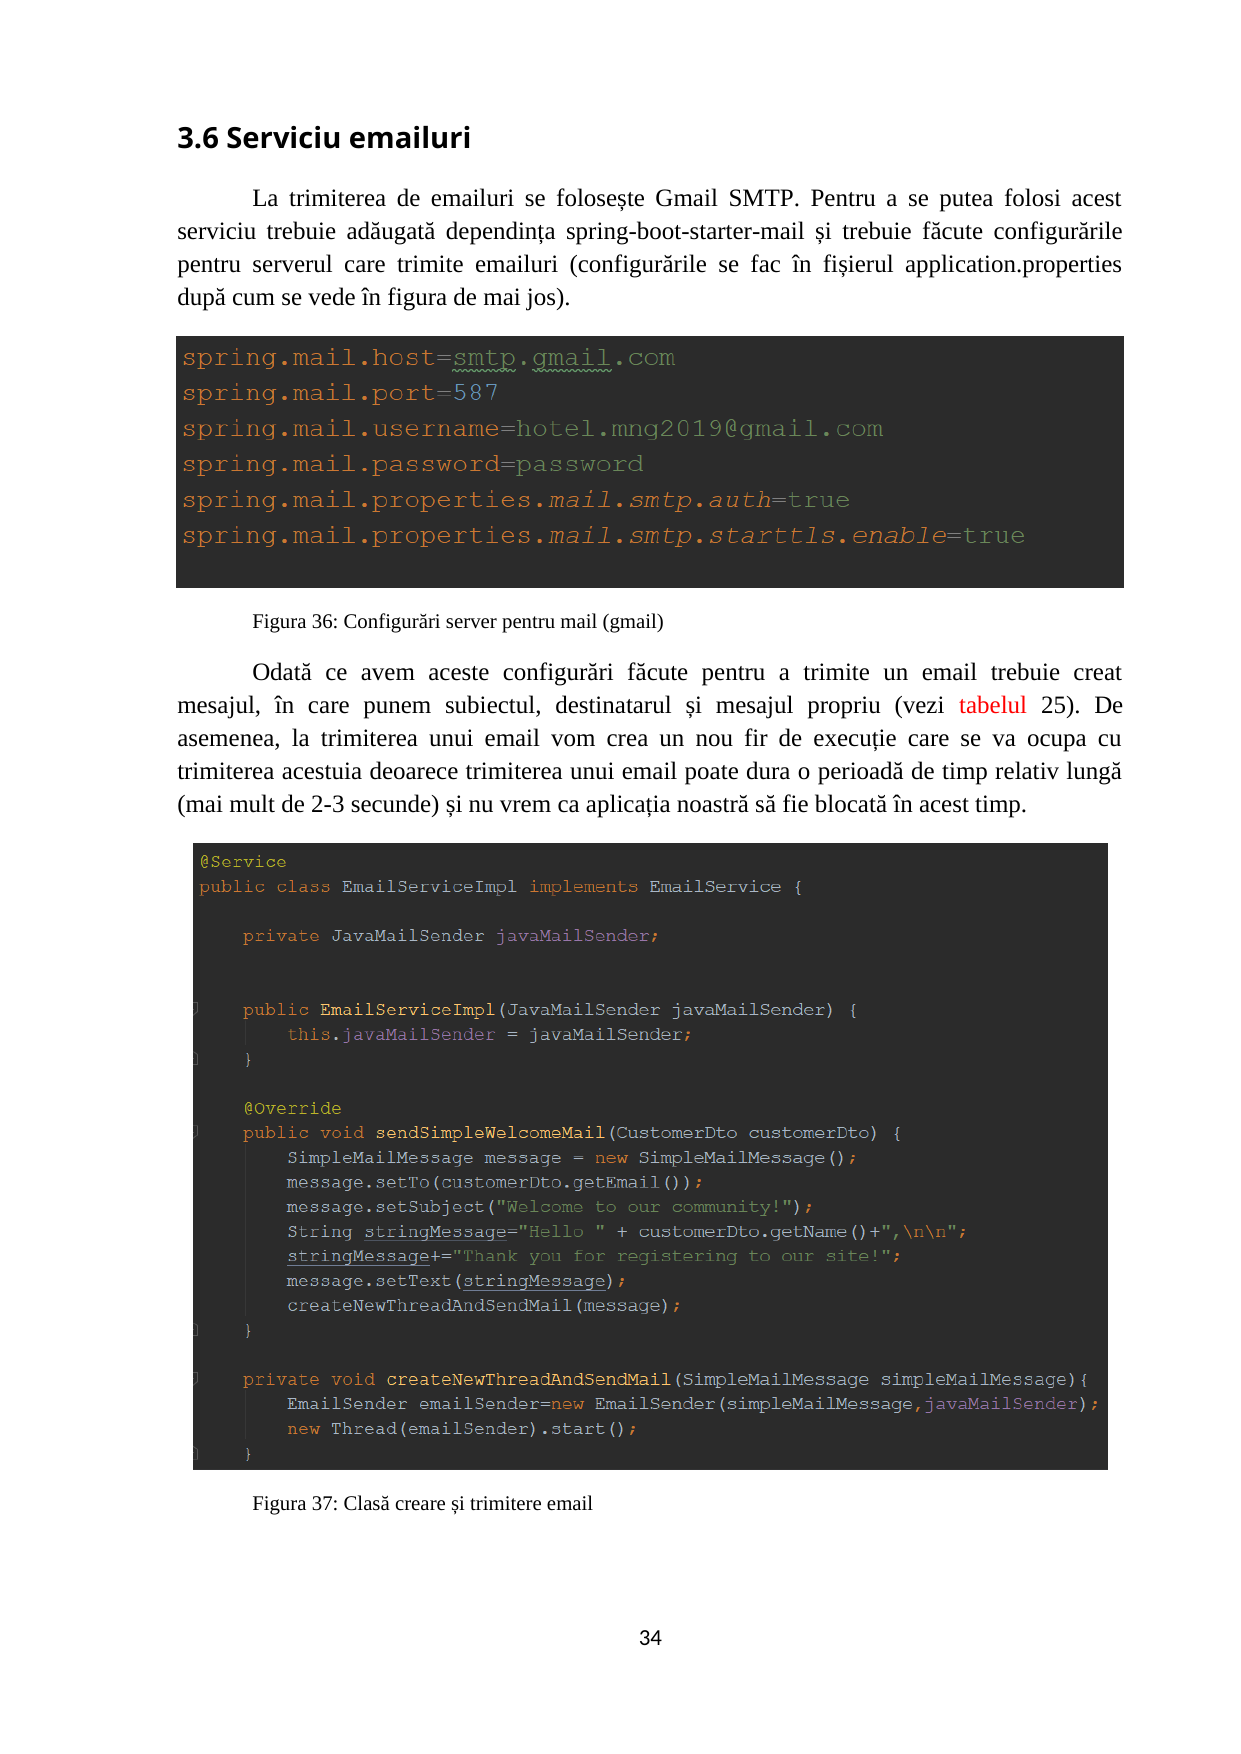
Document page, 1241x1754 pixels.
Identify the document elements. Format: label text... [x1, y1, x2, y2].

text Figura 37: Clasă creare și trimitere email [177, 1491, 1123, 1515]
text 3.6 Serviciu emailuri [177, 117, 1123, 157]
picture [176, 336, 1124, 588]
text Odată ce avem aceste configurări făcute pentru a trimite un email trebuie creat mesajul, în care punem subiectul, destinatarul și mesajul propriu (vezi tabelul 25). De asemenea, la trimiterea unui email vom crea un nou fir de execuție care se va ocupa cu trimiterea acestuia deoarece trimiterea unui email poate dura o perioadă de timp relativ lungă (mai mult de 2-3 secunde) și nu vrem ca aplicația noastră să fie blocată în acest timp. [177, 657, 1123, 818]
text La trimiterea de emailuri se folosește Gmail SMTP. Pentru a se putea folosi acest serviciu trebuie adăugată dependința spring-boot-starter-mail și trebuie făcute configurările pentru serverul care trimite emailuri (configurările se fac în fișierul application.properties după cum se vede în figura de mai jos). [177, 183, 1123, 311]
picture [193, 843, 1108, 1470]
text Figura 36: Configurări server pentru mail (gmail) [177, 609, 1123, 633]
